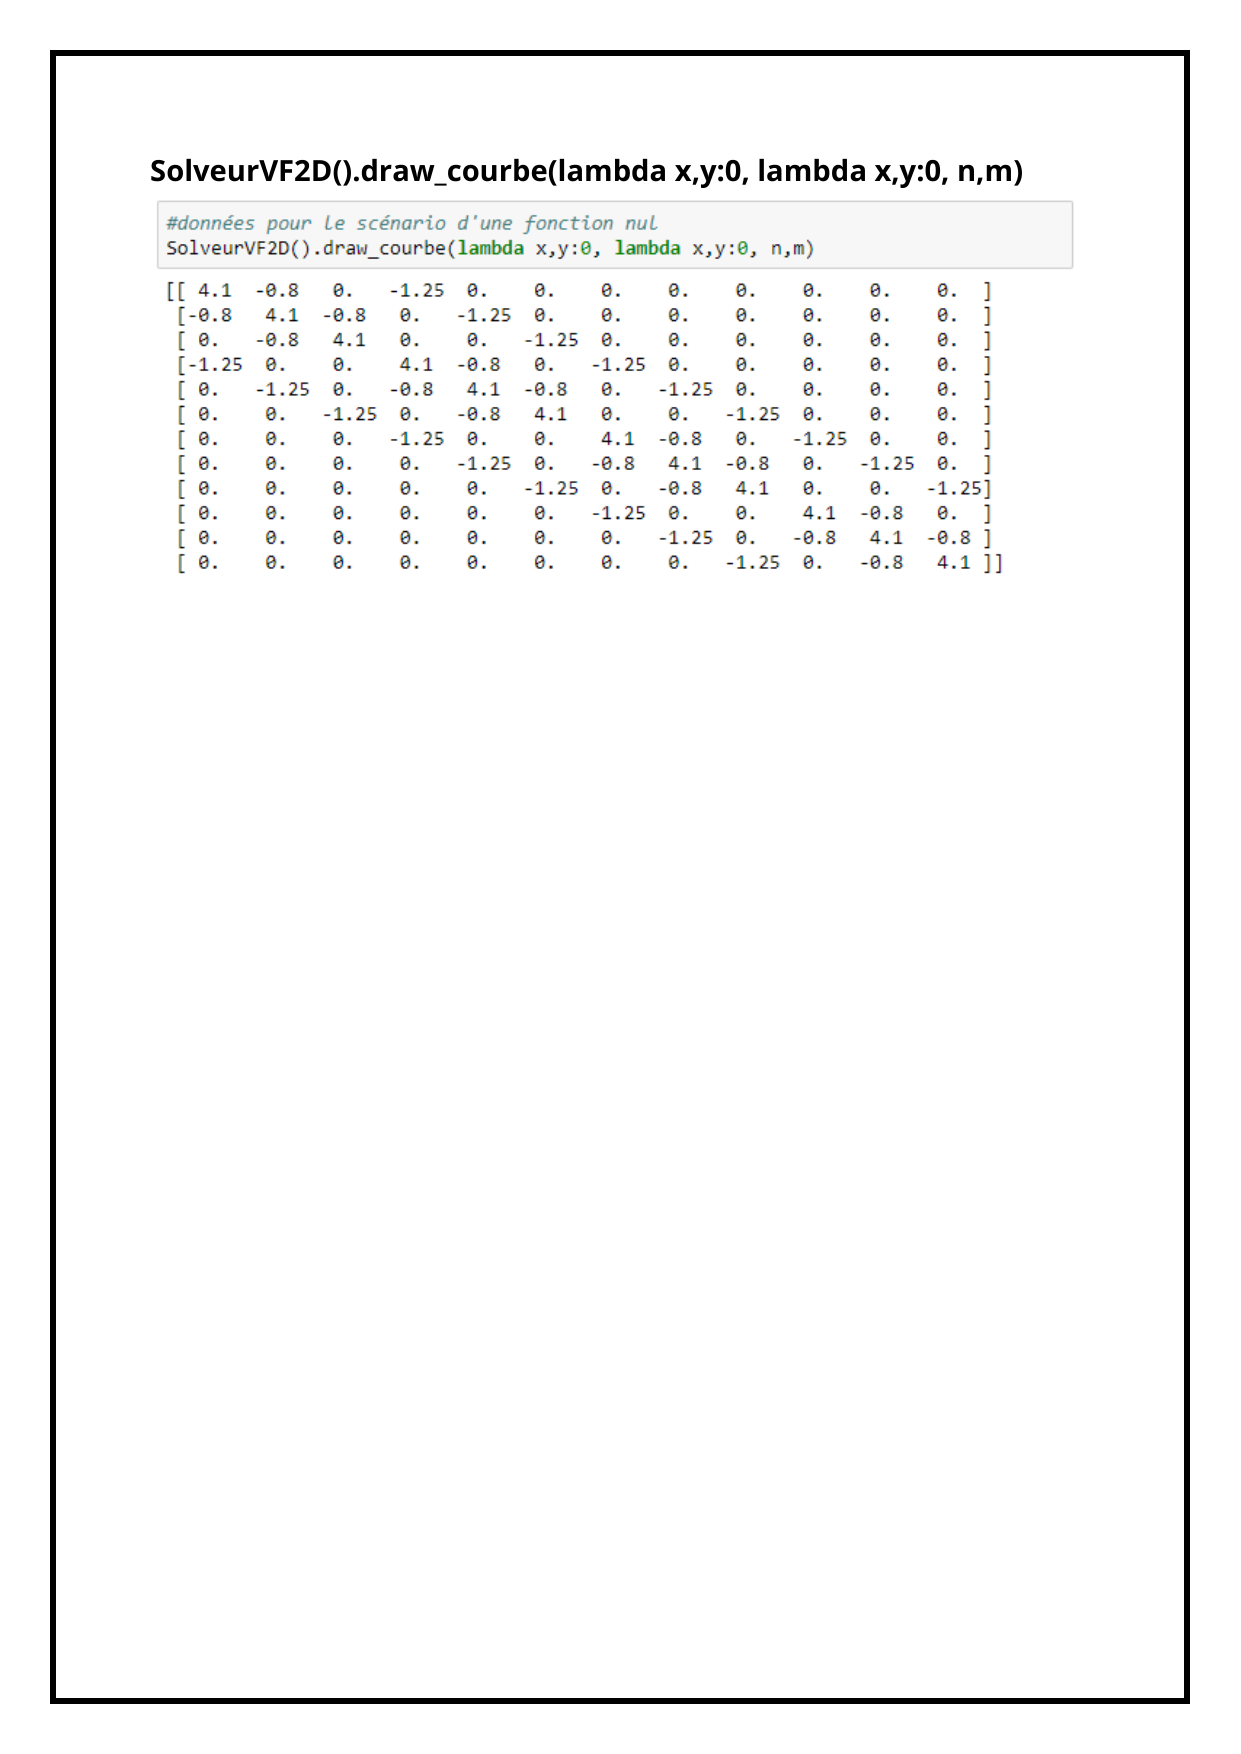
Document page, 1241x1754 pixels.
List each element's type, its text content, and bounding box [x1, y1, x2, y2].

picture [150, 195, 1091, 598]
text SolveurVF2D().draw_courbe(lambda x,y:0, lambda x,y:0, n,m) [150, 150, 1090, 190]
